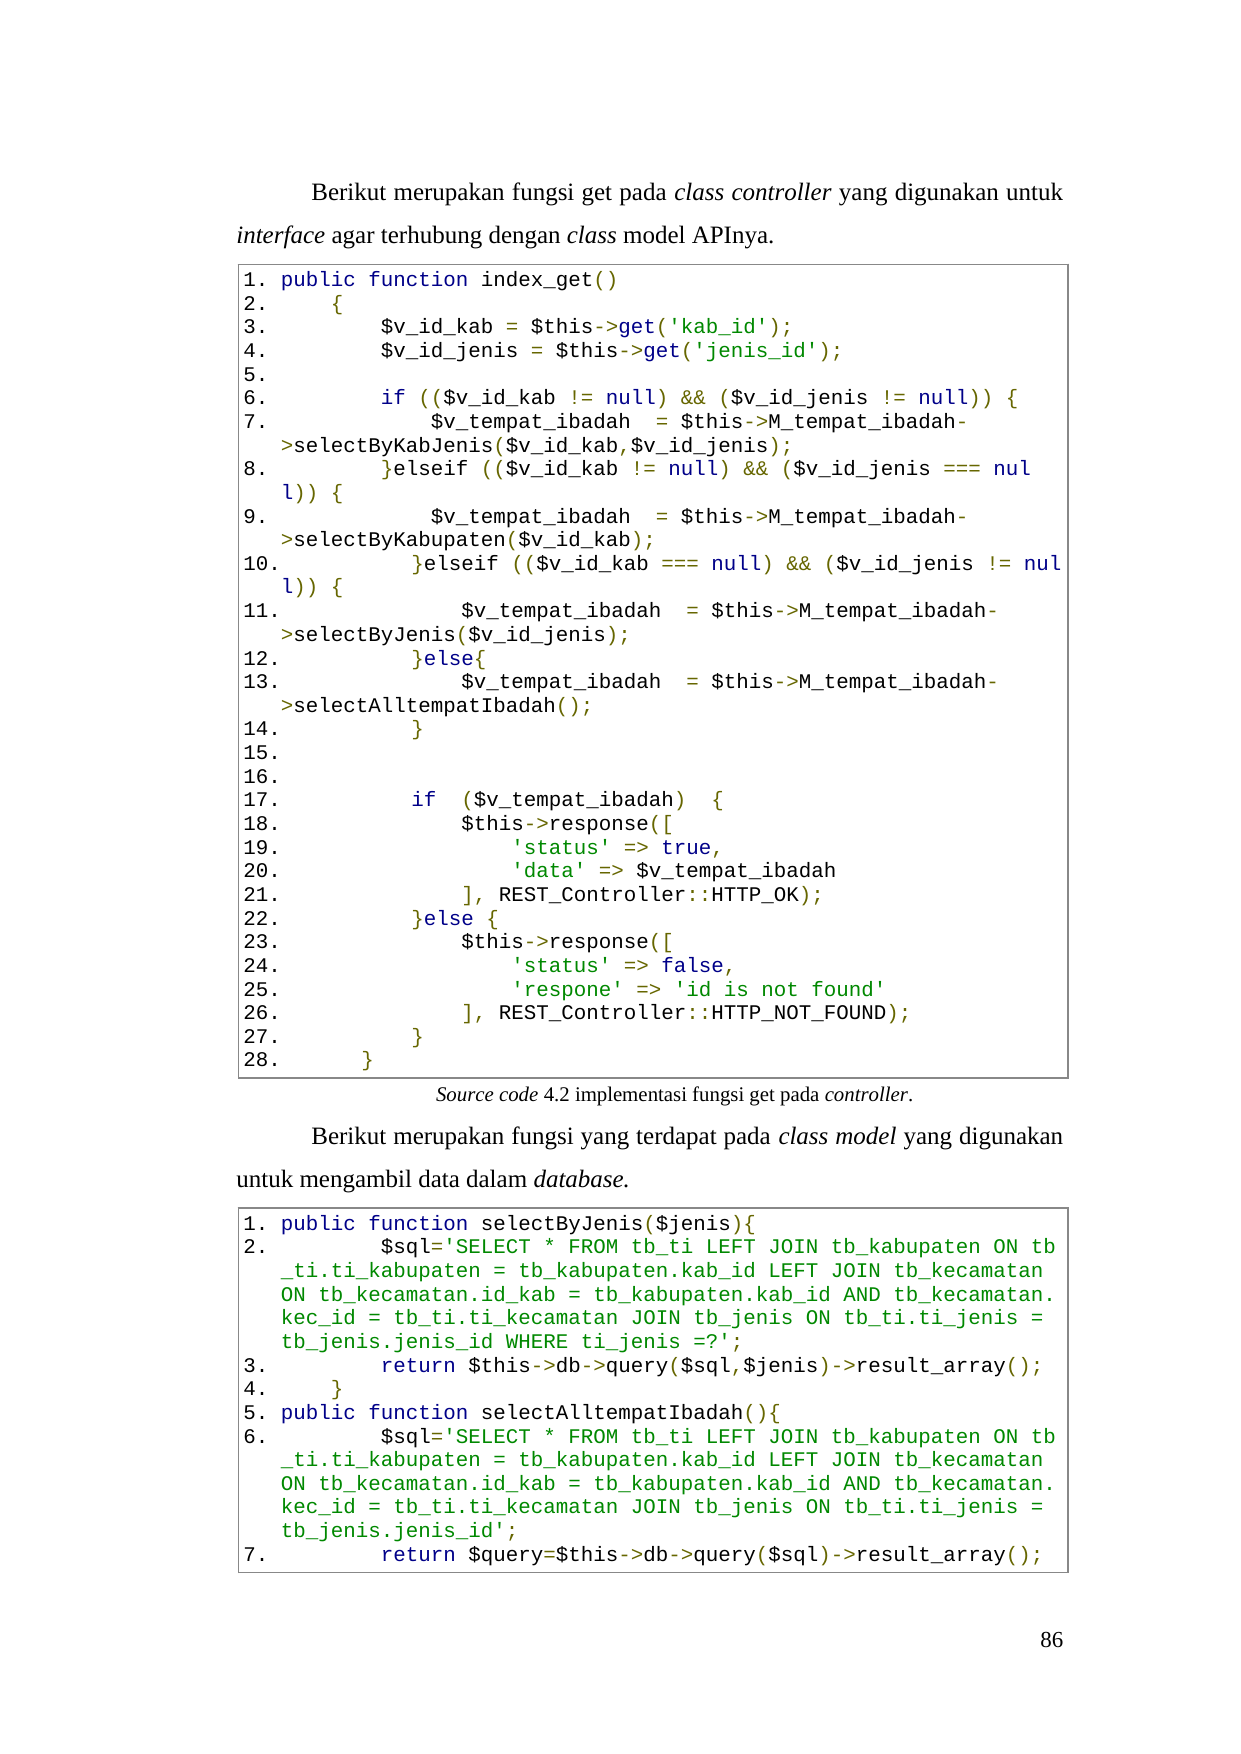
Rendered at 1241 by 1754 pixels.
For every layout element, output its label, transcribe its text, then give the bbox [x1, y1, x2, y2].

list }elseif (($v_id_kab != null) && ($v_id_jenis === null)) { [239, 453, 1067, 500]
list $this->response([ [239, 807, 1067, 831]
list return $query=$this->db->query($sql)->result_array(); [239, 1538, 1067, 1572]
list if (($v_id_kab != null) && ($v_id_jenis != null)) { [239, 382, 1067, 405]
list public function index_get() [239, 265, 1067, 287]
list $v_id_kab = $this->get('kab_id'); [239, 311, 1067, 334]
list $v_id_jenis = $this->get('jenis_id'); [239, 334, 1067, 364]
list }elseif (($v_id_kab === null) && ($v_id_jenis != null)) { [239, 547, 1067, 594]
list $this->response([ [239, 926, 1067, 949]
list $v_tempat_ibadah = $this->M_tempat_ibadah->selectAlltempatIbadah(); [239, 665, 1067, 713]
list 'respone' => 'id is not found' [239, 973, 1067, 996]
list } [239, 1373, 1067, 1396]
list }else{ [239, 642, 1067, 665]
list ], REST_Controller::HTTP_OK); [239, 878, 1067, 902]
list } [239, 1020, 1067, 1044]
text Berikut merupakan fungsi yang terdapat pada class model yang digunakan untuk mengambil data dalam database. [236, 1121, 1063, 1193]
list ], REST_Controller::HTTP_NOT_FOUND); [239, 996, 1067, 1020]
list }else { [239, 902, 1067, 926]
list 'data' => $v_tempat_ibadah [239, 854, 1067, 878]
list $sql='SELECT * FROM tb_ti LEFT JOIN tb_kabupaten ON tb_ti.ti_kabupaten = tb_kabupaten.kab_id LEFT JOIN tb_kecamatan ON tb_kecamatan.id_kab = tb_kabupaten.kab_id AND tb_kecamatan.kec_id = tb_ti.ti_kecamatan JOIN tb_jenis ON tb_ti.ti_jenis = tb_jenis.jenis_id'; [239, 1420, 1067, 1538]
list if ($v_tempat_ibadah) { [239, 784, 1067, 807]
list $v_tempat_ibadah = $this->M_tempat_ibadah->selectByJenis($v_id_jenis); [239, 594, 1067, 642]
text Berikut merupakan fungsi get pada class controller yang digunakan untuk interface agar terhubung dengan class model APInya. [236, 177, 1063, 249]
list $v_tempat_ibadah = $this->M_tempat_ibadah->selectByKabupaten($v_id_kab); [239, 500, 1067, 547]
list { [239, 287, 1067, 311]
list 'status' => true, [239, 831, 1067, 854]
list $v_tempat_ibadah = $this->M_tempat_ibadah->selectByKabJenis($v_id_kab,$v_id_jenis); [239, 405, 1067, 453]
list } [239, 1044, 1067, 1077]
list } [239, 713, 1067, 742]
list $sql='SELECT * FROM tb_ti LEFT JOIN tb_kabupaten ON tb_ti.ti_kabupaten = tb_kabupaten.kab_id LEFT JOIN tb_kecamatan ON tb_kecamatan.id_kab = tb_kabupaten.kab_id AND tb_kecamatan.kec_id = tb_ti.ti_kecamatan JOIN tb_jenis ON tb_ti.ti_jenis = tb_jenis.jenis_id WHERE ti_jenis =?'; [239, 1231, 1067, 1349]
list public function selectByJenis($jenis){ [239, 1209, 1067, 1231]
list 'status' => false, [239, 949, 1067, 973]
list return $this->db->query($sql,$jenis)->result_array(); [239, 1349, 1067, 1373]
list public function selectAlltempatIbadah(){ [239, 1396, 1067, 1420]
